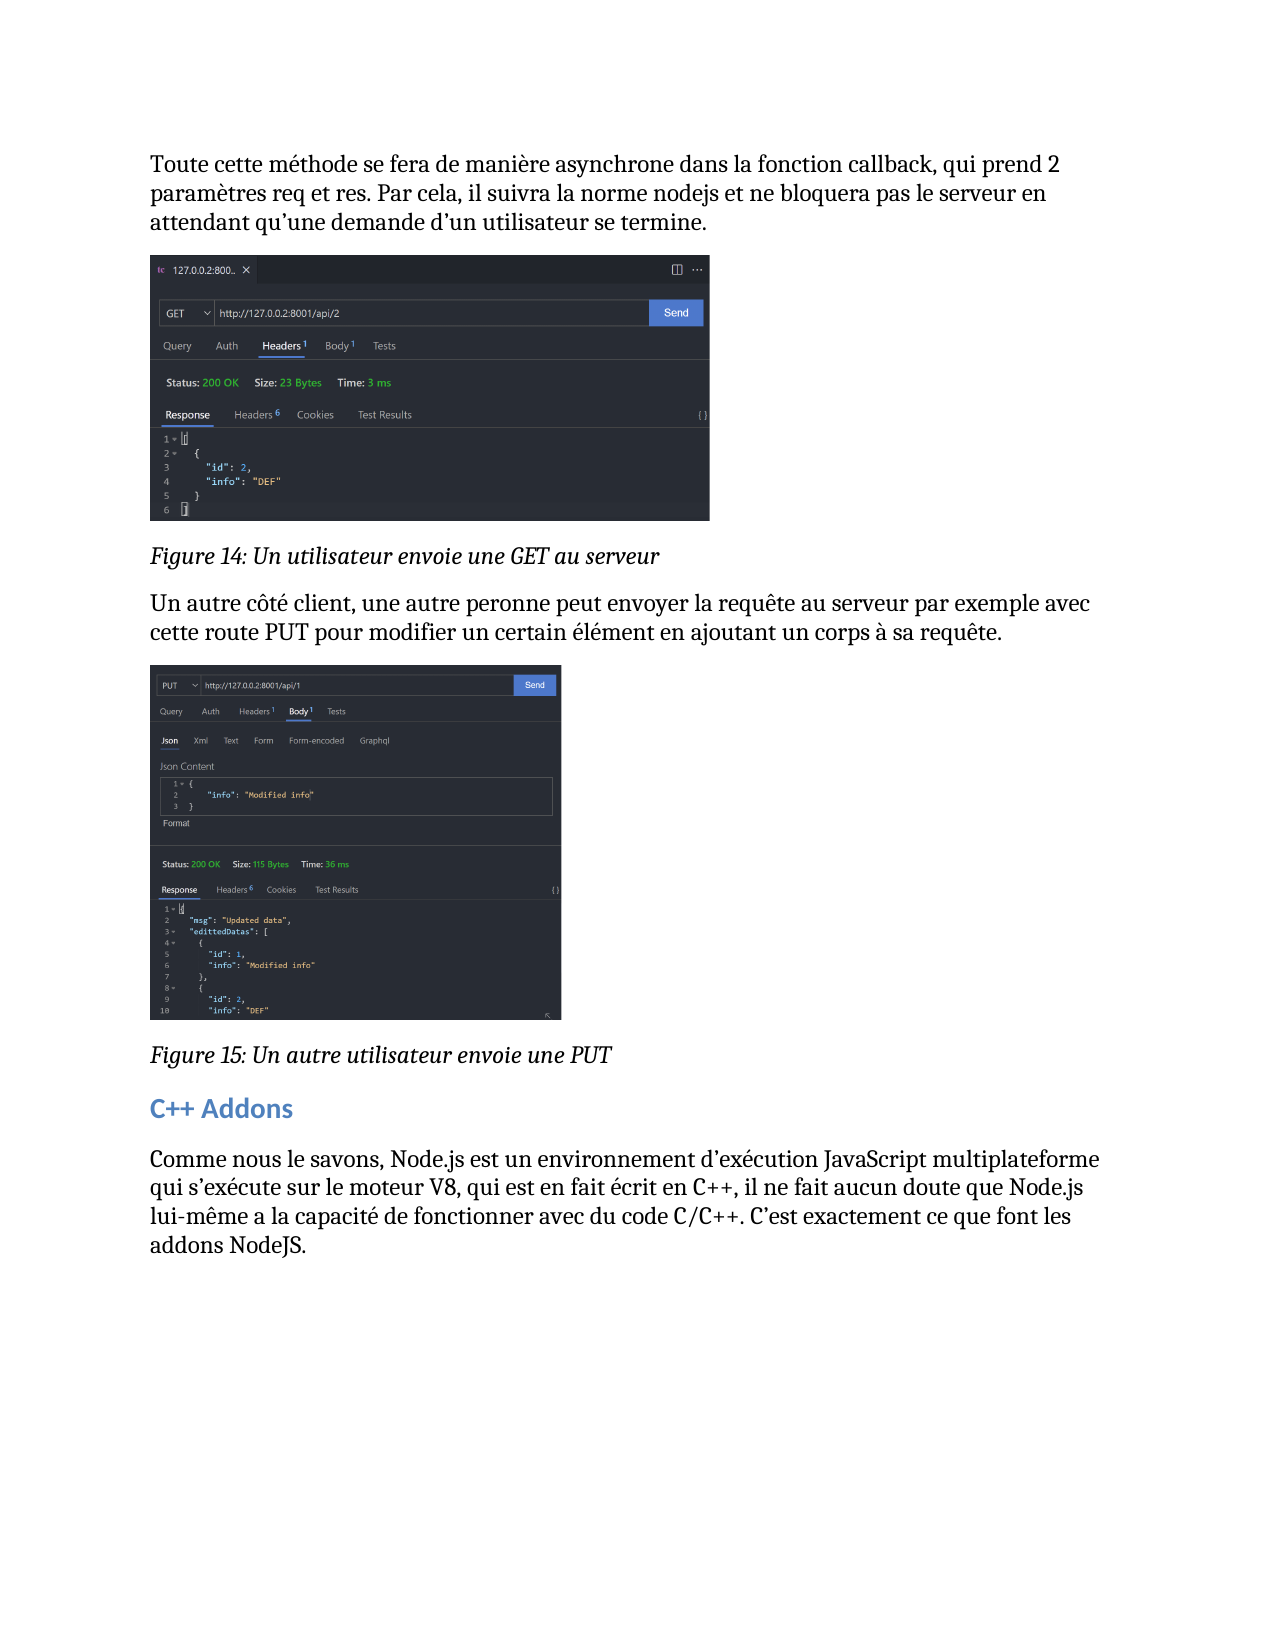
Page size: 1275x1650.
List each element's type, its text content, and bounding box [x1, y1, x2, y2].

picture [150, 665, 562, 1020]
subtitle C++ Addons [150, 1090, 1125, 1126]
text Un autre côté client, une autre peronne peut envoyer la requête au serveur par exemple avec cette route PUT pour modifier un certain élément en ajoutant un corps à sa requête. [150, 589, 1125, 647]
text Toute cette méthode se fera de manière asynchrone dans la fonction callback, qui prend 2 paramètres req et res. Par cela, il suivra la norme nodejs et ne bloquera pas le serveur en attendant qu’une demande d’un utilisateur se termine. [150, 150, 1125, 236]
picture [150, 255, 710, 521]
text Comme nous le savons, Node.js est un environnement d’exécution JavaScript multiplateforme qui s’exécute sur le moteur V8, qui est en fait écrit en C++, il ne fait aucun doute que Node.js lui-même a la capacité de fonctionner avec du code C/C++. C’est exactement ce que font les addons NodeJS. [150, 1144, 1125, 1259]
